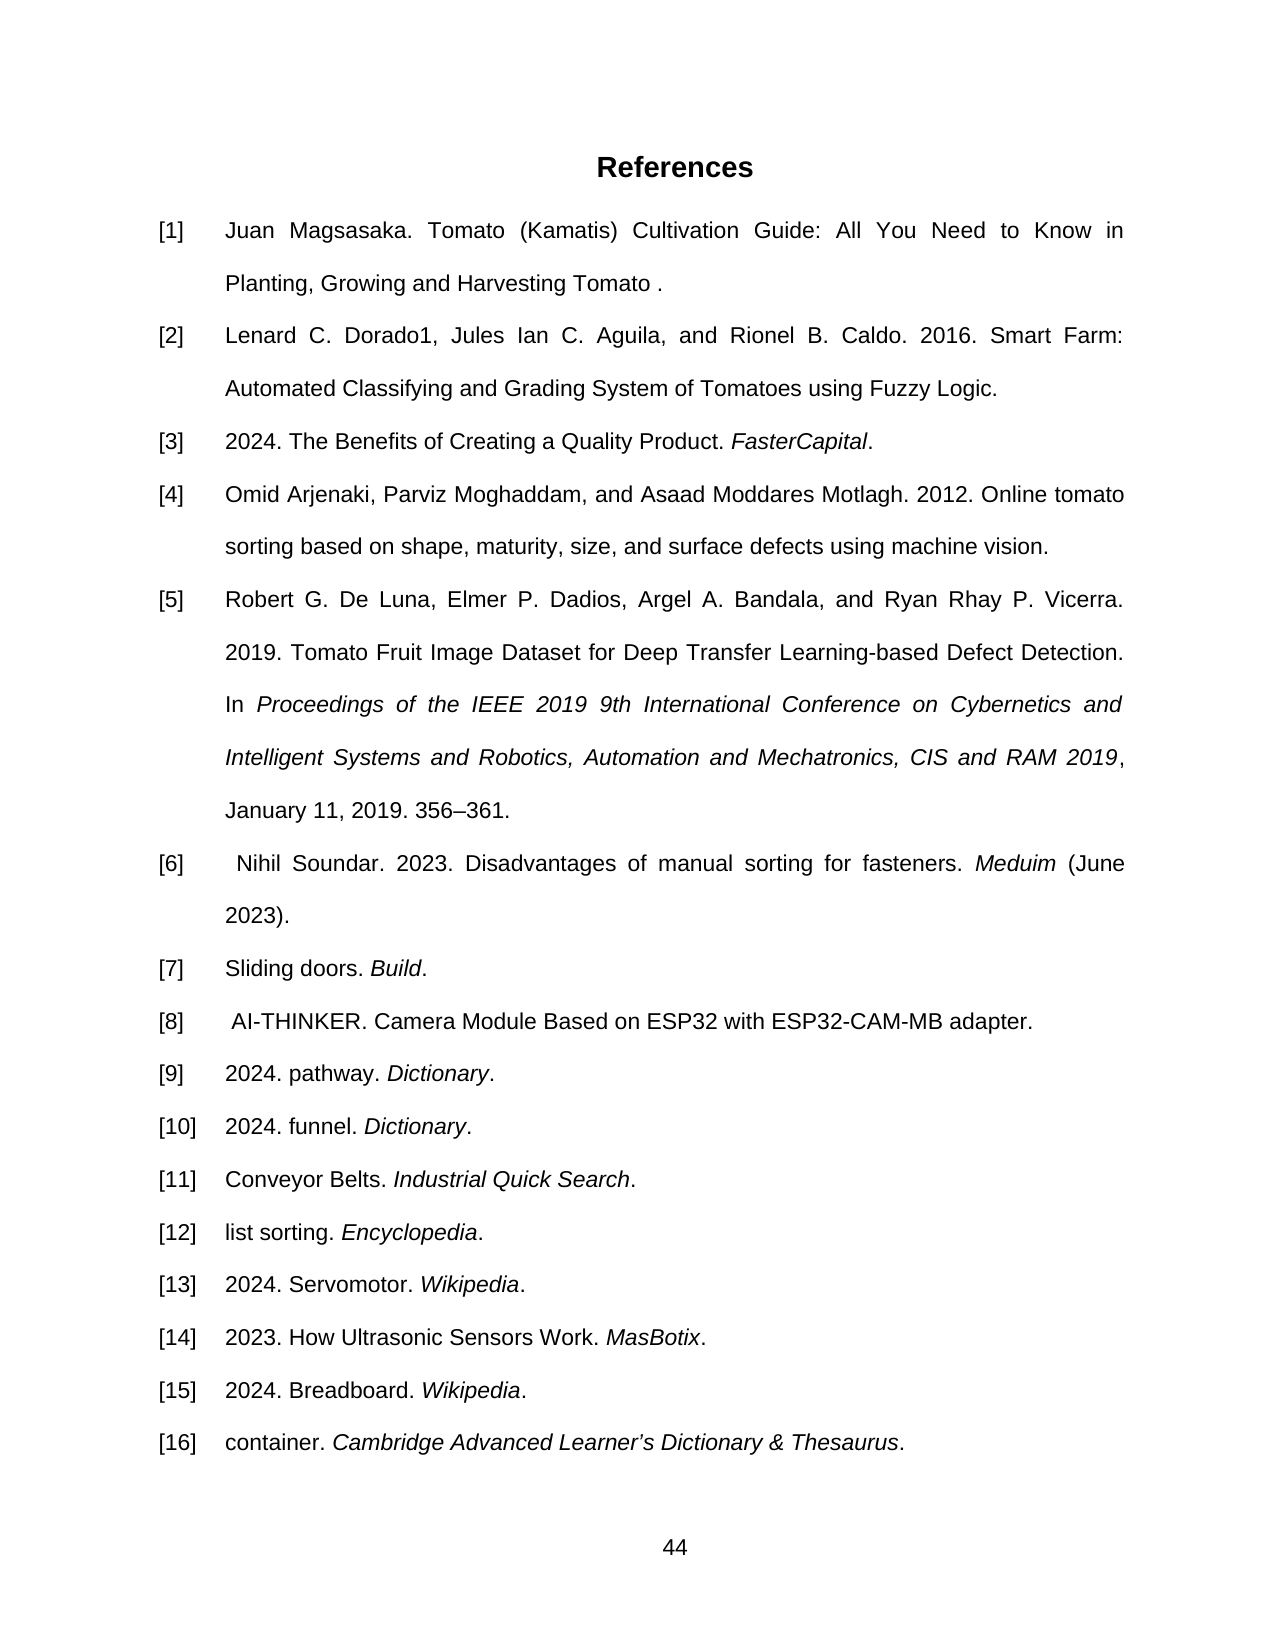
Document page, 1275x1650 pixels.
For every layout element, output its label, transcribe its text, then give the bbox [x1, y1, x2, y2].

subtitle References [225, 150, 1125, 183]
